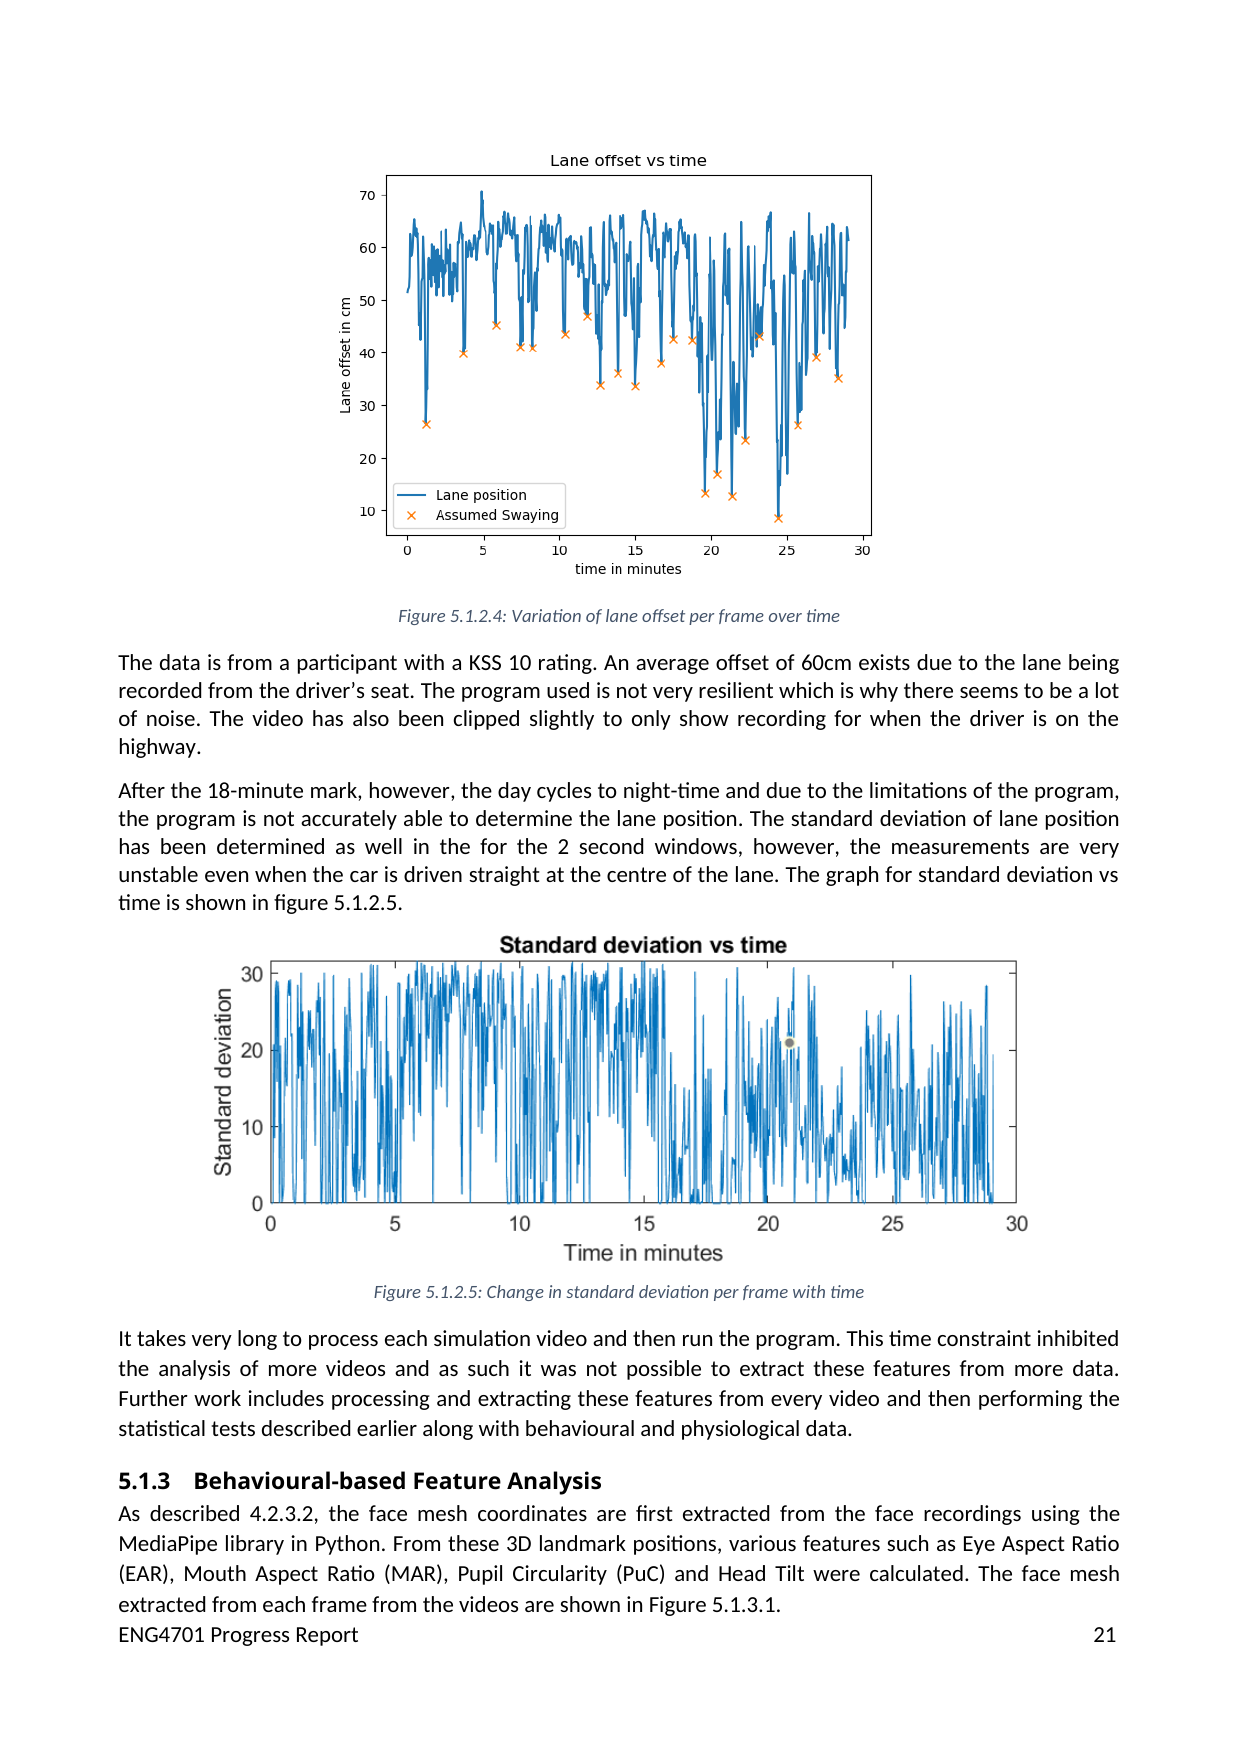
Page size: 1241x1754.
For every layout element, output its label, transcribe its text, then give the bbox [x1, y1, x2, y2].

text As described 4.2.3.2, the face mesh coordinates are first extracted from the face recordings using the MediaPipe library in Python. From these 3D landmark positions, various features such as Eye Aspect Ratio (EAR), Mouth Aspect Ratio (MAR), Pupil Circularity (PuC) and Head Tilt were calculated. The face mesh extracted from each frame from the videos are shown in Figure 5.1.3.1. [118, 1499, 1122, 1618]
text The data is from a participant with a KSS 10 rating. An average offset of 60cm exists due to the lane being recorded from the driver’s seat. The program used is not very resilient which is why there seems to be a lot of noise. The video has also been clipped slightly to only show recording for when the driver is on the highway. [118, 648, 1122, 760]
picture [211, 933, 1029, 1264]
text After the 18-minute mark, however, the day cycles to night-time and due to the limitations of the program, the program is not accurately able to determine the lane position. The standard deviation of lane position has been determined as well in the for the 2 second windows, however, the measurements are very unstable even when the car is driven straight at the centre of the lane. The graph for standard deviation vs time is shown in figure 5.1.2.5. [118, 776, 1122, 917]
text Figure 5.1.2.4: Variation of lane offset per frame over time [118, 604, 1122, 627]
text It takes very long to process each simulation video and then run the program. This time constraint inhibited the analysis of more videos and as such it was not possible to extract these features from more data. Further work includes processing and extracting these features from every video and then performing the statistical tests described earlier along with behavioural and physiological data. [118, 1324, 1122, 1442]
text Figure 5.1.2.5: Change in standard deviation per frame with time [118, 1280, 1122, 1303]
picture [307, 118, 933, 586]
subtitle Behavioural-based Feature Analysis [118, 1465, 1122, 1497]
